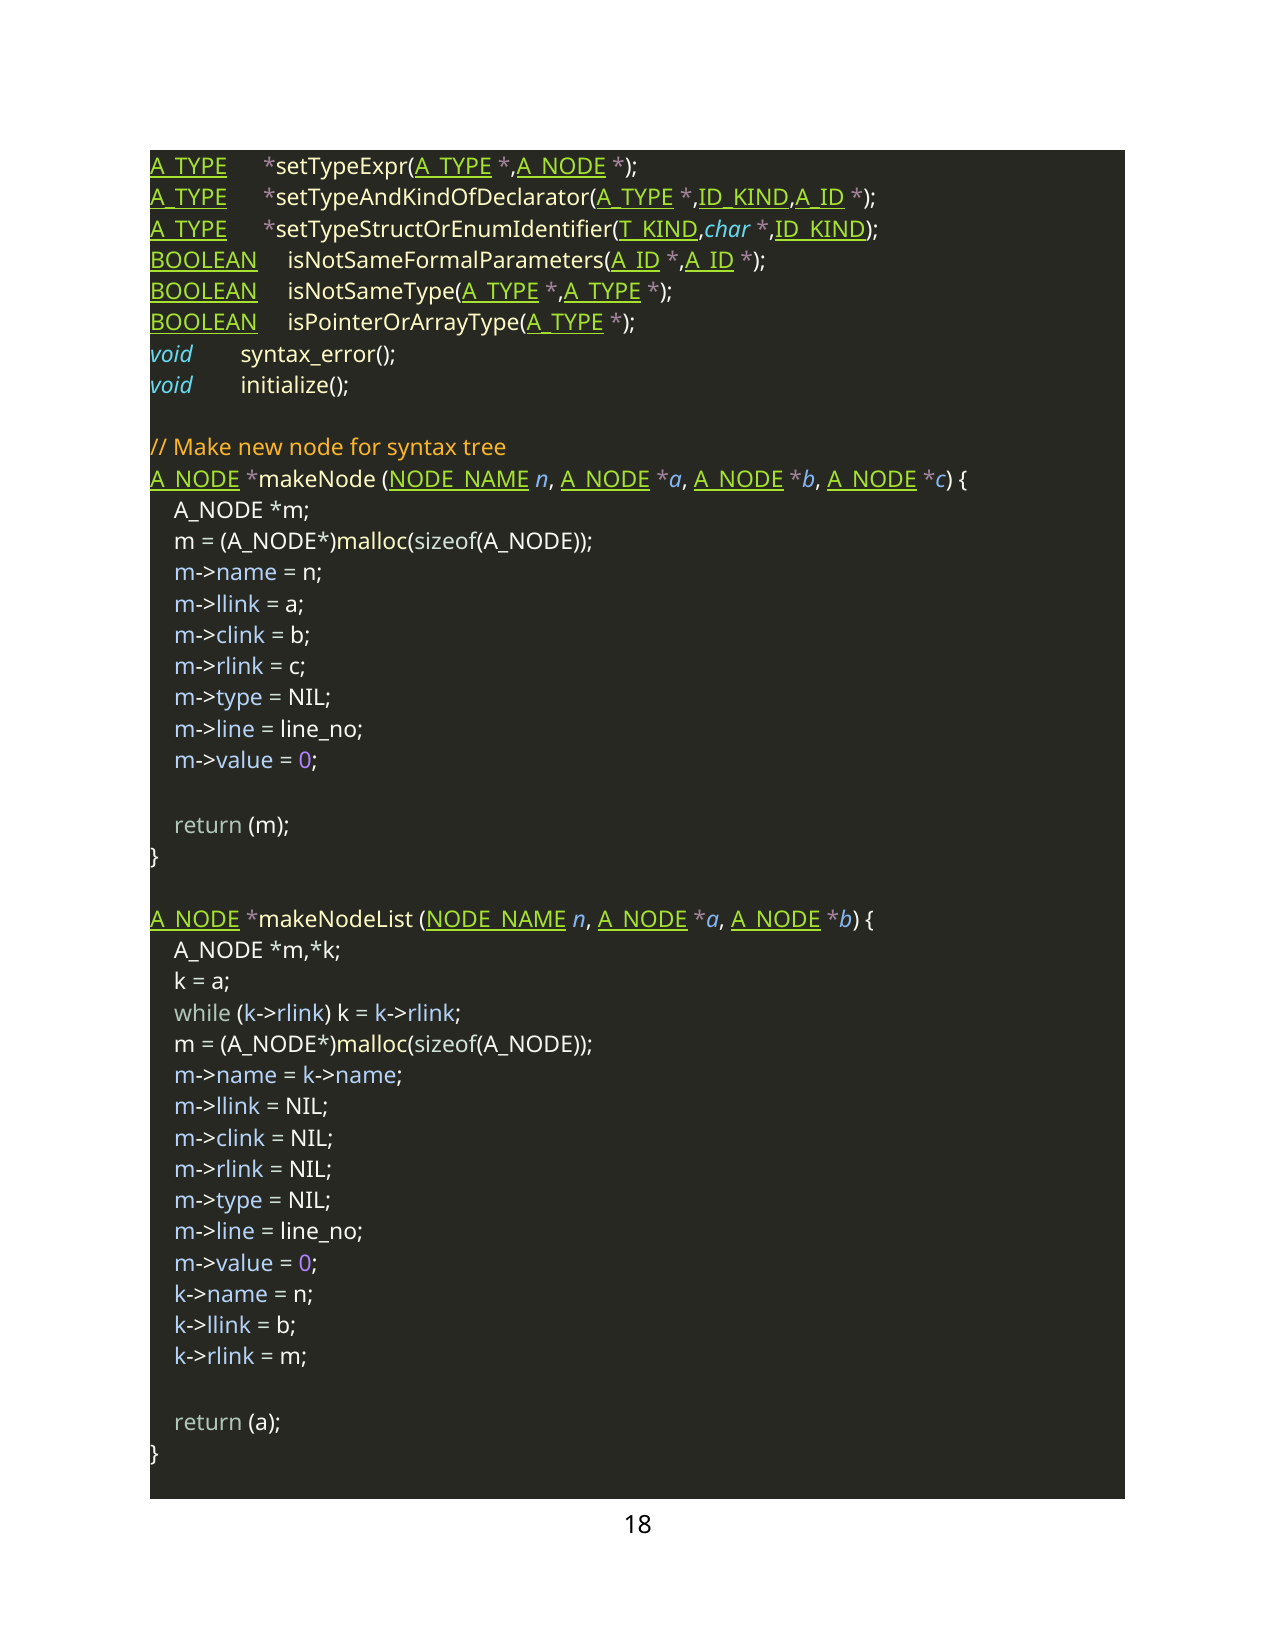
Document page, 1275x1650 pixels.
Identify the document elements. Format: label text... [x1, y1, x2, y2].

text BOOLEAN isNotSameType(A_TYPE *,A_TYPE *); [150, 275, 1125, 306]
text } [150, 1437, 1125, 1468]
text A_NODE *makeNode (NODE_NAME n, A_NODE *a, A_NODE *b, A_NODE *c) { [150, 462, 1125, 494]
text m->llink = a; [150, 587, 1125, 619]
text m->llink = NIL; [150, 1090, 1125, 1122]
text m->rlink = c; [150, 650, 1125, 681]
text return (m); [150, 809, 1125, 840]
text m->type = NIL; [150, 1184, 1125, 1215]
text m->name = k->name; [150, 1059, 1125, 1090]
text BOOLEAN isNotSameFormalParameters(A_ID *,A_ID *); [150, 244, 1125, 275]
text m->line = line_no; [150, 1215, 1125, 1247]
text m->line = line_no; [150, 712, 1125, 744]
text m->rlink = NIL; [150, 1153, 1125, 1184]
text A_TYPE *setTypeExpr(A_TYPE *,A_NODE *); [150, 150, 1125, 181]
text m->value = 0; [150, 744, 1125, 775]
text m = (A_NODE*)malloc(sizeof(A_NODE)); [150, 1028, 1125, 1059]
text m->value = 0; [150, 1247, 1125, 1278]
text BOOLEAN isPointerOrArrayType(A_TYPE *); [150, 306, 1125, 337]
text m->type = NIL; [150, 681, 1125, 712]
text m->name = n; [150, 556, 1125, 587]
text m->clink = NIL; [150, 1122, 1125, 1153]
text A_TYPE *setTypeAndKindOfDeclarator(A_TYPE *,ID_KIND,A_ID *); [150, 181, 1125, 212]
text void initialize(); [150, 369, 1125, 400]
text k->llink = b; [150, 1309, 1125, 1340]
text A_TYPE *setTypeStructOrEnumIdentifier(T_KIND,char *,ID_KIND); [150, 212, 1125, 244]
text m = (A_NODE*)malloc(sizeof(A_NODE)); [150, 525, 1125, 556]
text k->rlink = m; [150, 1340, 1125, 1372]
text A_NODE *m; [150, 494, 1125, 525]
text return (a); [150, 1406, 1125, 1437]
text A_NODE *m,*k; [150, 934, 1125, 965]
text while (k->rlink) k = k->rlink; [150, 997, 1125, 1028]
text A_NODE *makeNodeList (NODE_NAME n, A_NODE *a, A_NODE *b) { [150, 903, 1125, 934]
text k->name = n; [150, 1278, 1125, 1309]
text } [150, 840, 1125, 872]
text m->clink = b; [150, 619, 1125, 650]
text // Make new node for syntax tree [150, 431, 1125, 462]
text k = a; [150, 965, 1125, 997]
text void syntax_error(); [150, 337, 1125, 369]
